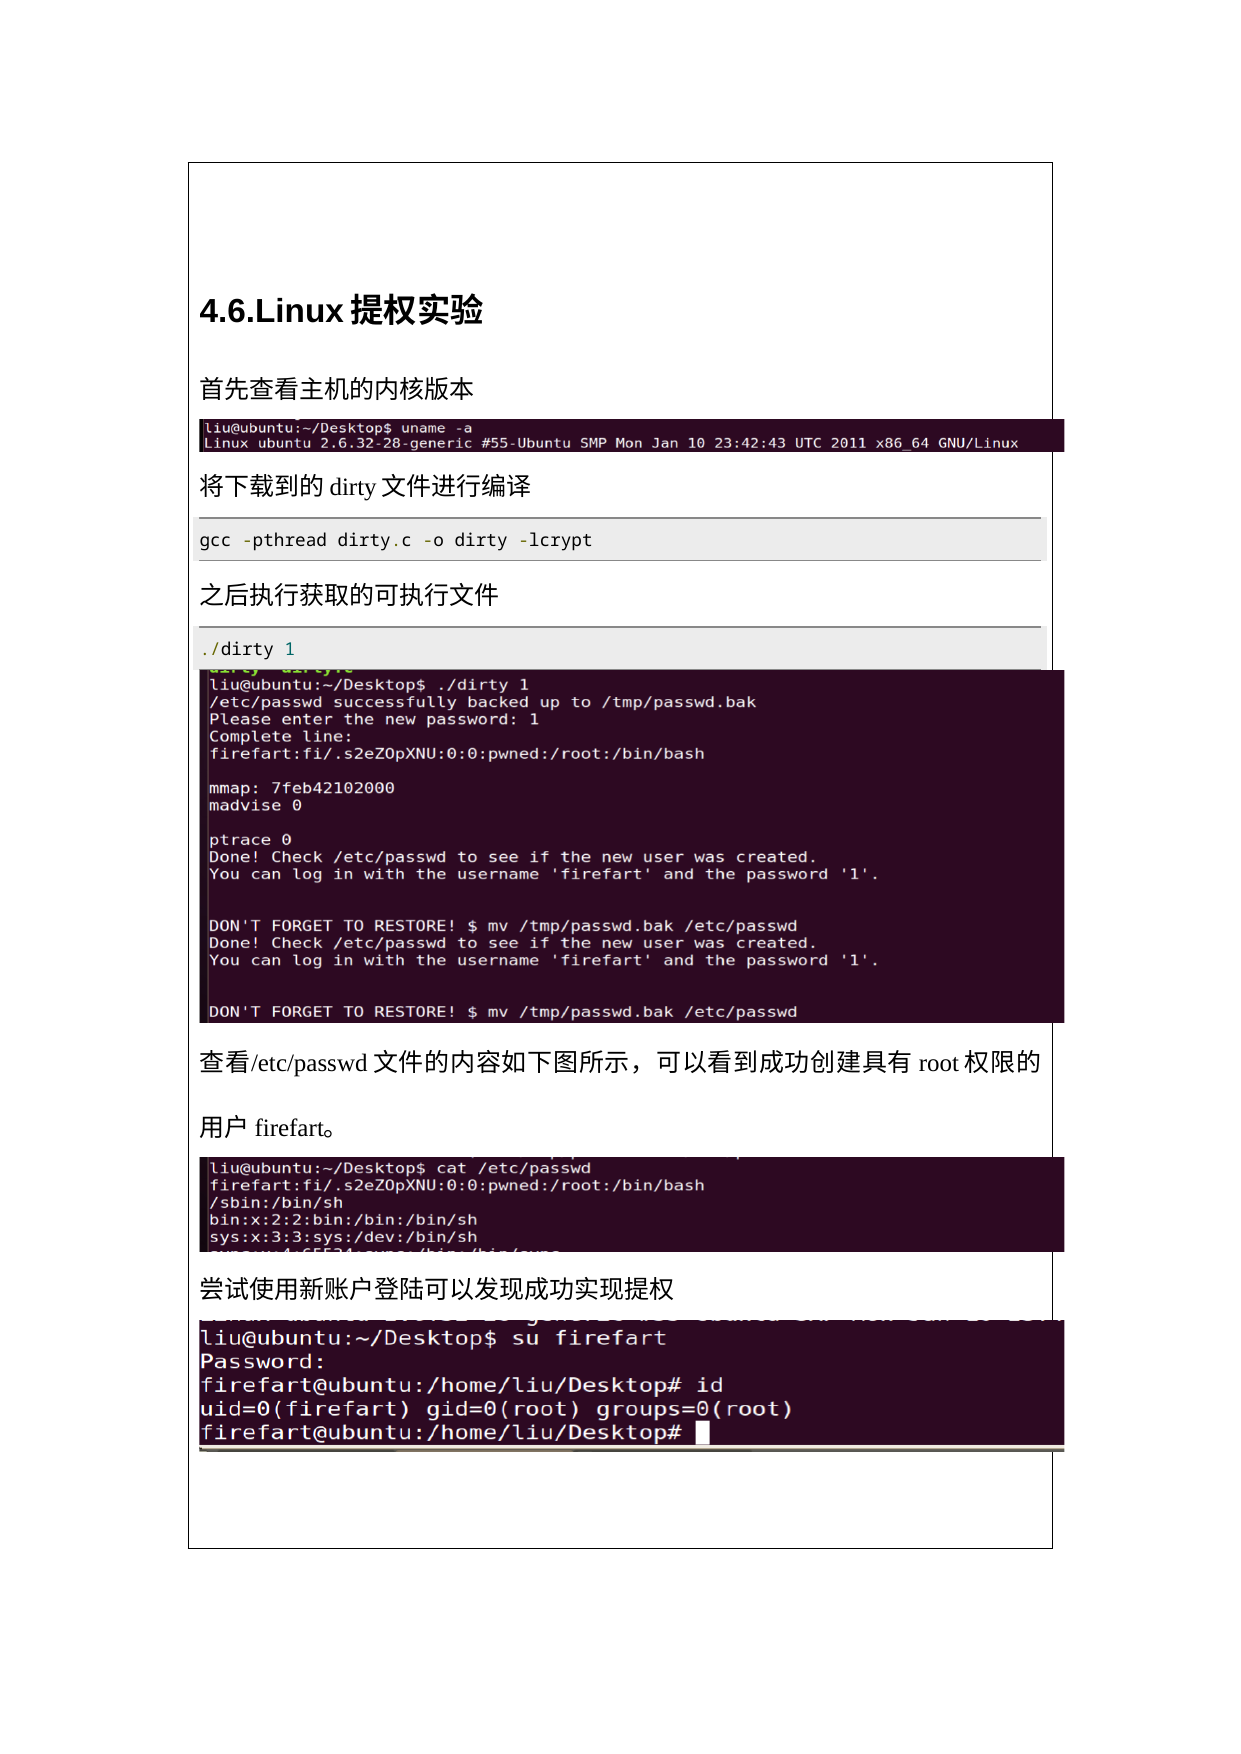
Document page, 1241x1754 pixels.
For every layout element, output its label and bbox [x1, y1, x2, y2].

table_cell [189, 163, 1052, 1548]
picture [199, 1320, 1065, 1452]
picture [199, 670, 1065, 1023]
picture [199, 419, 1065, 452]
picture [199, 1157, 1065, 1252]
